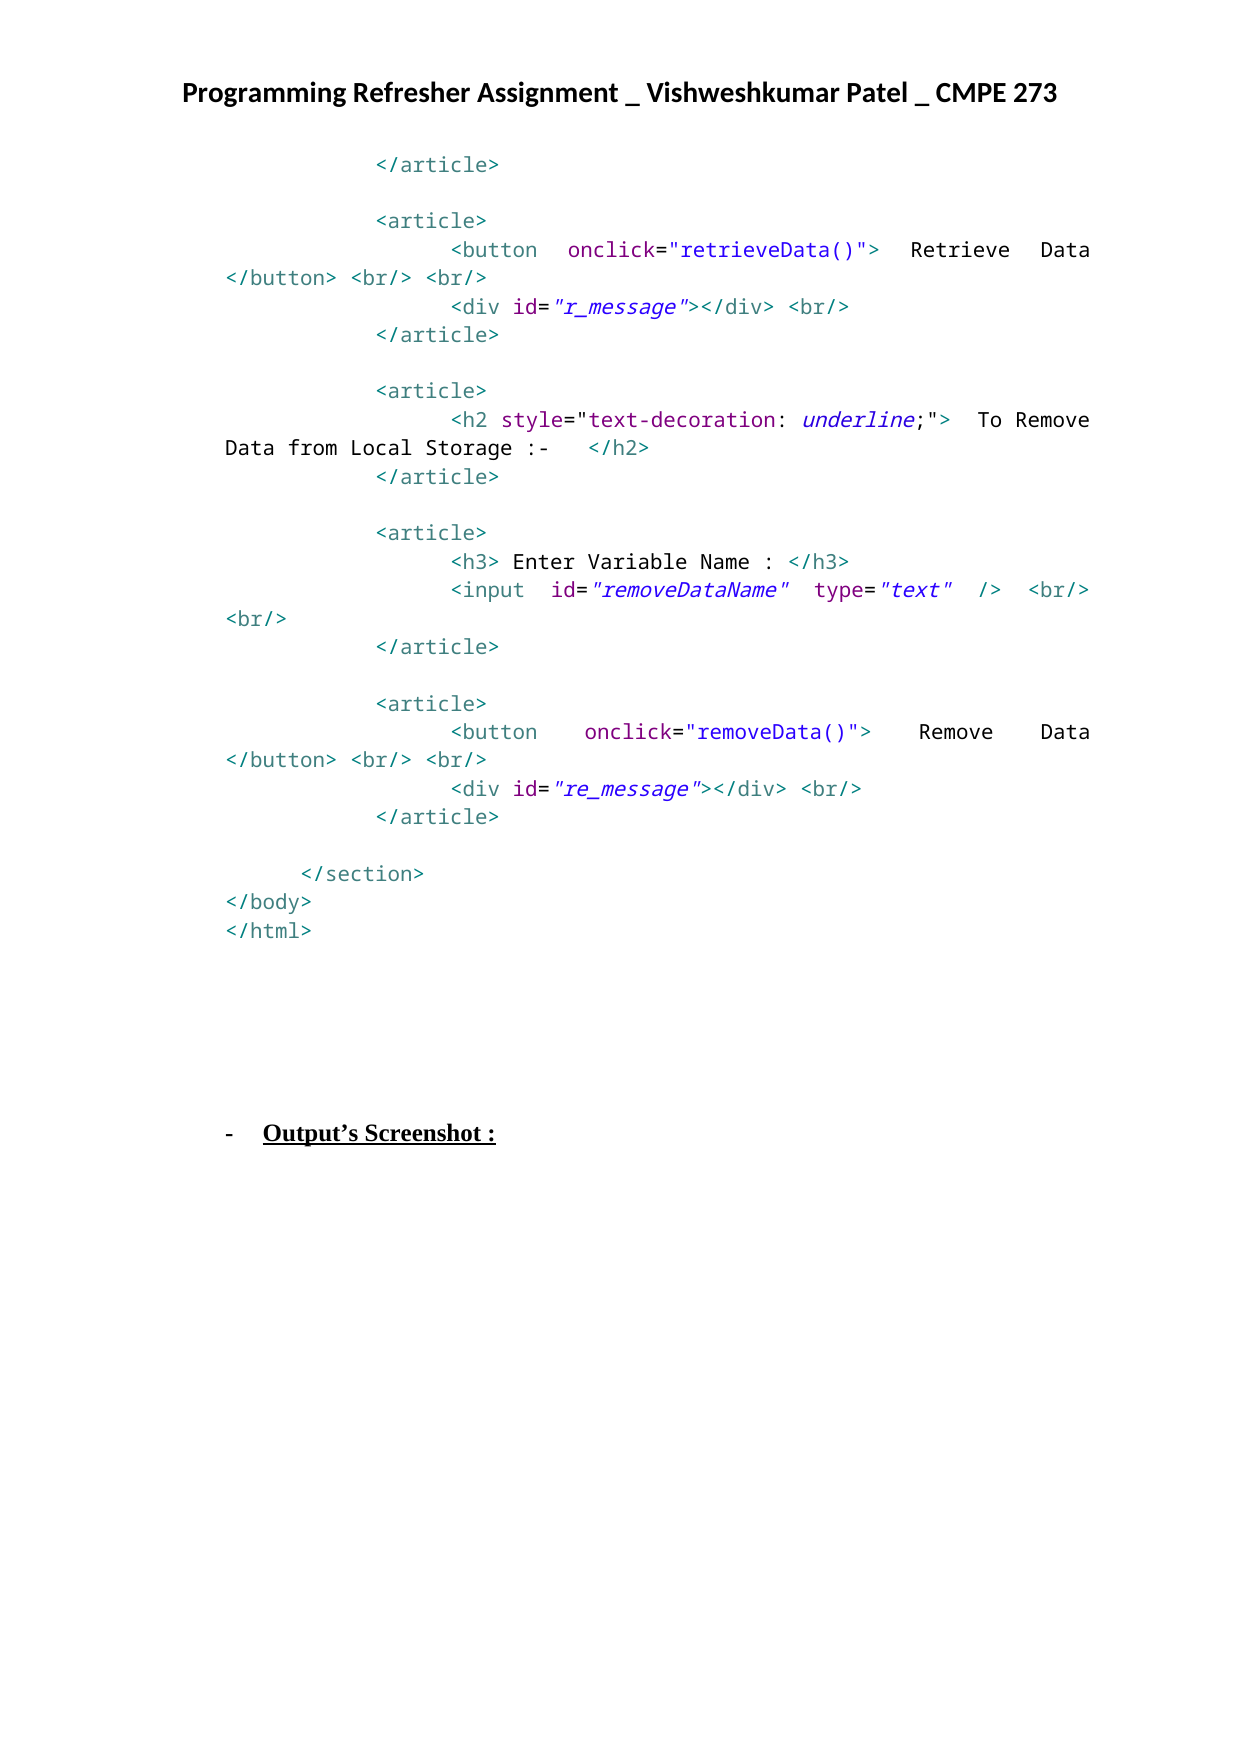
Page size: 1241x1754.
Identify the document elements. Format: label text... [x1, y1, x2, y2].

text <article> [225, 689, 1090, 717]
text <div id="r_message"></div> <br/> [225, 292, 1090, 320]
text <div id="re_message"></div> <br/> [225, 774, 1090, 802]
text </html> [225, 916, 1090, 944]
text <h3> Enter Variable Name : </h3> [225, 547, 1090, 575]
text <input id="removeDataName" type="text" /> <br/> <br/> [225, 575, 1090, 632]
text <article> [225, 206, 1090, 235]
text <article> [225, 518, 1090, 547]
text </article> [225, 150, 1090, 178]
text </article> [225, 802, 1090, 831]
text <article> [225, 377, 1090, 405]
text </article> [225, 320, 1090, 349]
text </body> [225, 887, 1090, 916]
text <button onclick="removeData()"> Remove Data </button> <br/> <br/> [225, 717, 1090, 774]
list Output’s Screenshot : [225, 1118, 1090, 1147]
text <button onclick="retrieveData()"> Retrieve Data </button> <br/> <br/> [225, 235, 1090, 292]
text </section> [225, 859, 1090, 887]
text </article> [225, 632, 1090, 661]
text </article> [225, 462, 1090, 490]
text <h2 style="text-decoration: underline;"> To Remove Data from Local Storage :- </h2> [225, 405, 1090, 462]
